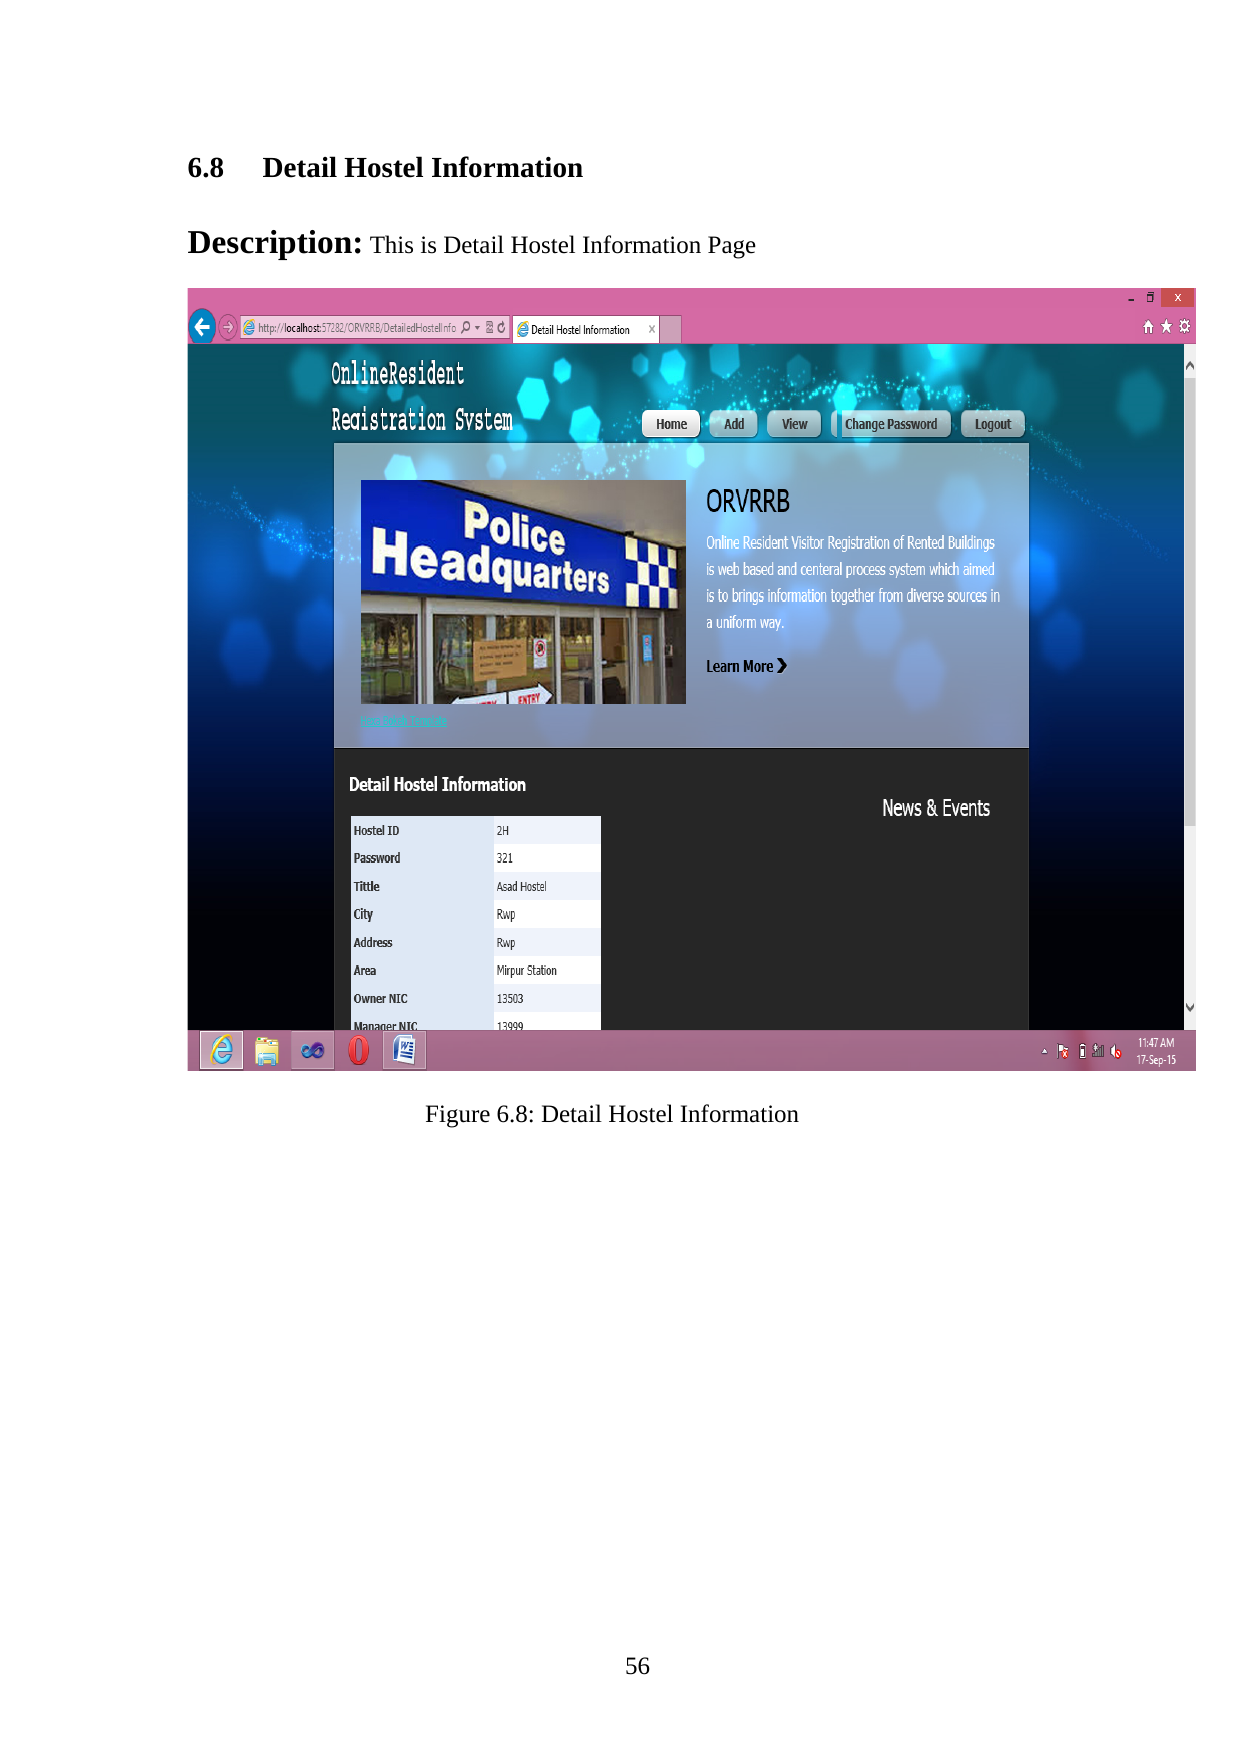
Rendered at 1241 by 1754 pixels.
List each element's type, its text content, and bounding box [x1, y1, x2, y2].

text 6.8 Detail Hostel Information [187, 150, 1053, 183]
text Figure 6.8: Detail Hostel Information [187, 1099, 1053, 1128]
picture [187, 288, 1196, 1071]
text Description: This is Detail Hostel Information Page [187, 222, 1053, 260]
